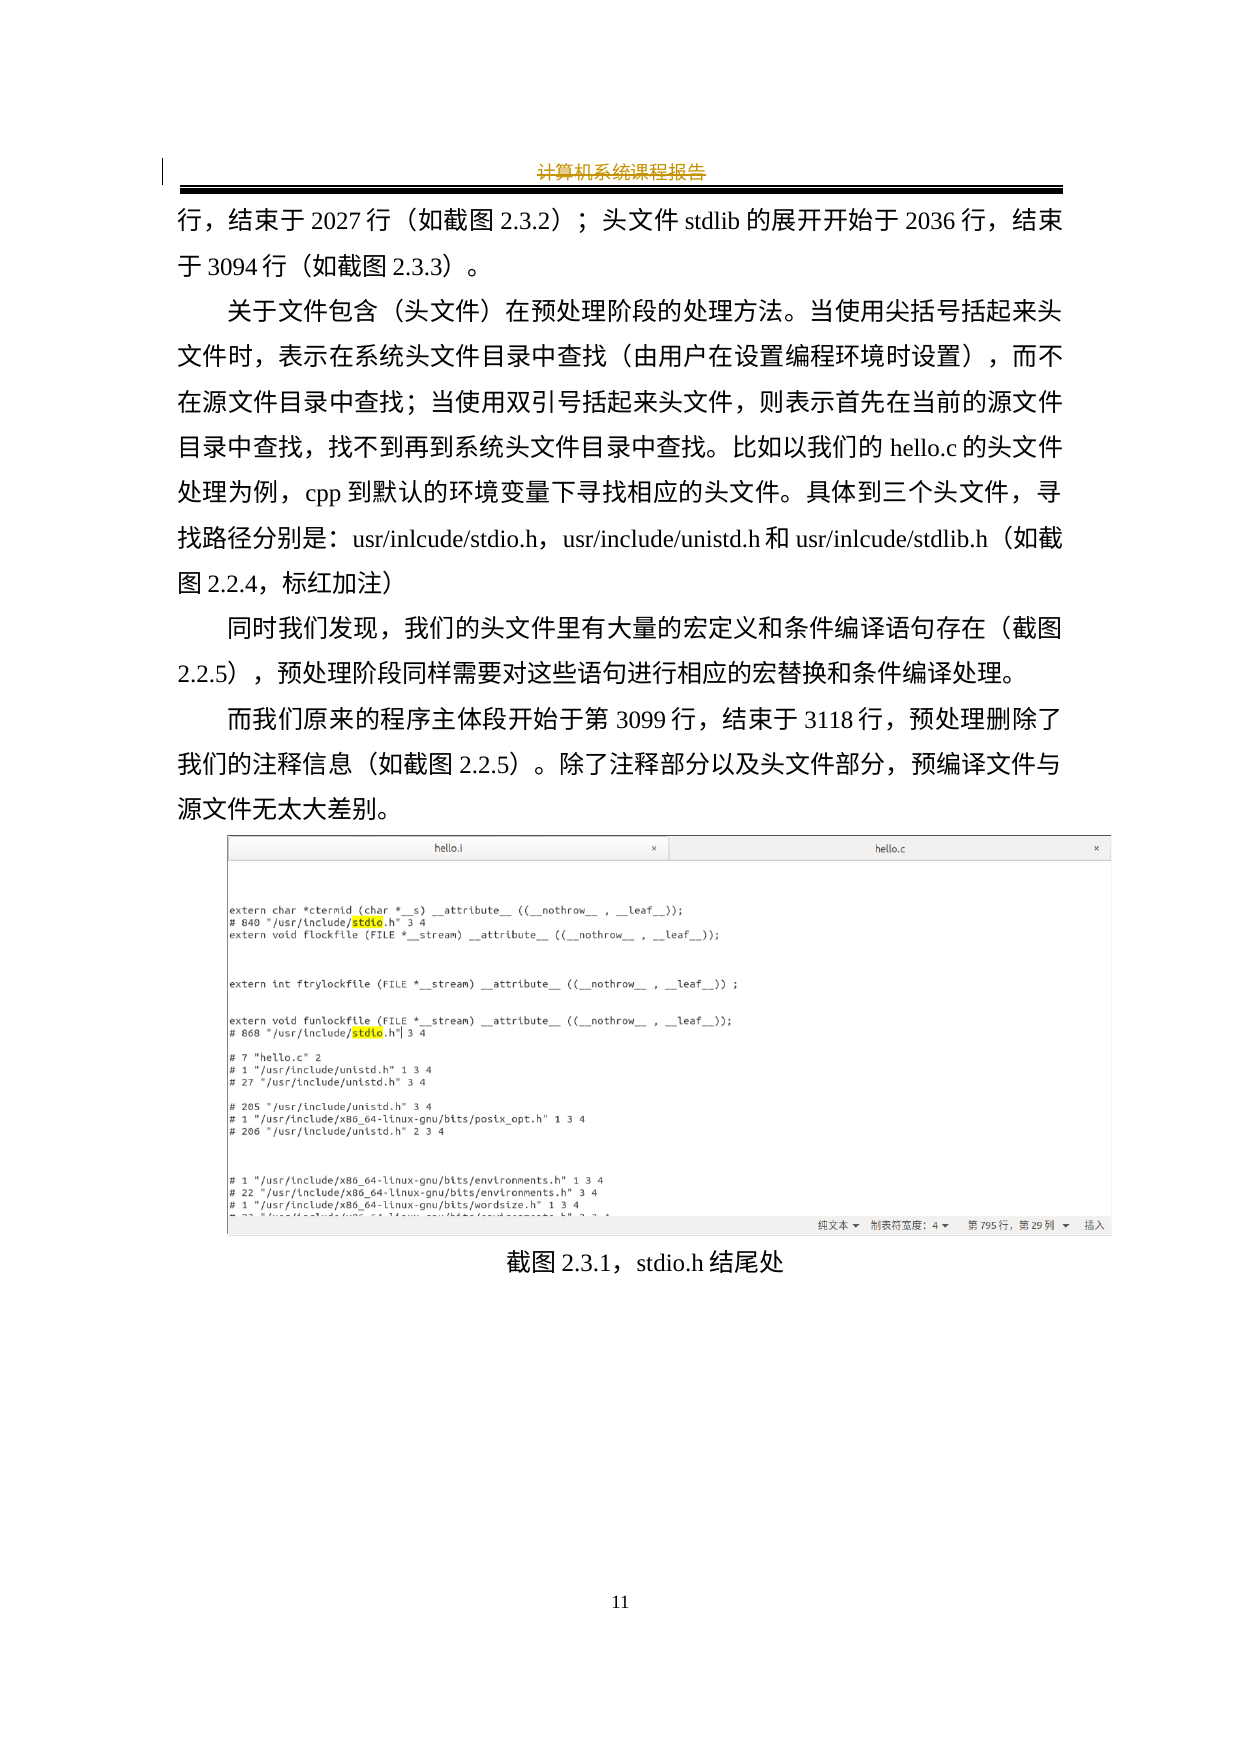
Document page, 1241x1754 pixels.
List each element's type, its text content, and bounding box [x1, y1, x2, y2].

text 关于文件包含（头文件）在预处理阶段的处理方法。当使用尖括号括起来头文件时，表示在系统头文件目录中查找（由用户在设置编程环境时设置），而不在源文件目录中查找；当使用双引号括起来头文件，则表示首先在当前的源文件目录中查找，找不到再到系统头文件目录中查找。比如以我们的hello.c的头文件处理为例，cpp到默认的环境变量下寻找相应的头文件。具体到三个头文件，寻找路径分别是：usr/inlcude/stdio.h，usr/include/unistd.h和usr/inlcude/stdlib.h（如截图2.2.4，标红加注） [177, 291, 1063, 599]
text 而我们原来的程序主体段开始于第3099行，结束于3118行，预处理删除了我们的注释信息（如截图2.2.5）。除了注释部分以及头文件部分，预编译文件与源文件无太大差别。 [177, 699, 1063, 826]
text 同时我们发现，我们的头文件里有大量的宏定义和条件编译语句存在（截图2.2.5），预处理阶段同样需要对这些语句进行相应的宏替换和条件编译处理。 [177, 609, 1063, 690]
text 截图2.3.1，stdio.h结尾处 [177, 1242, 1063, 1279]
picture [227, 835, 1112, 1236]
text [177, 201, 1063, 282]
